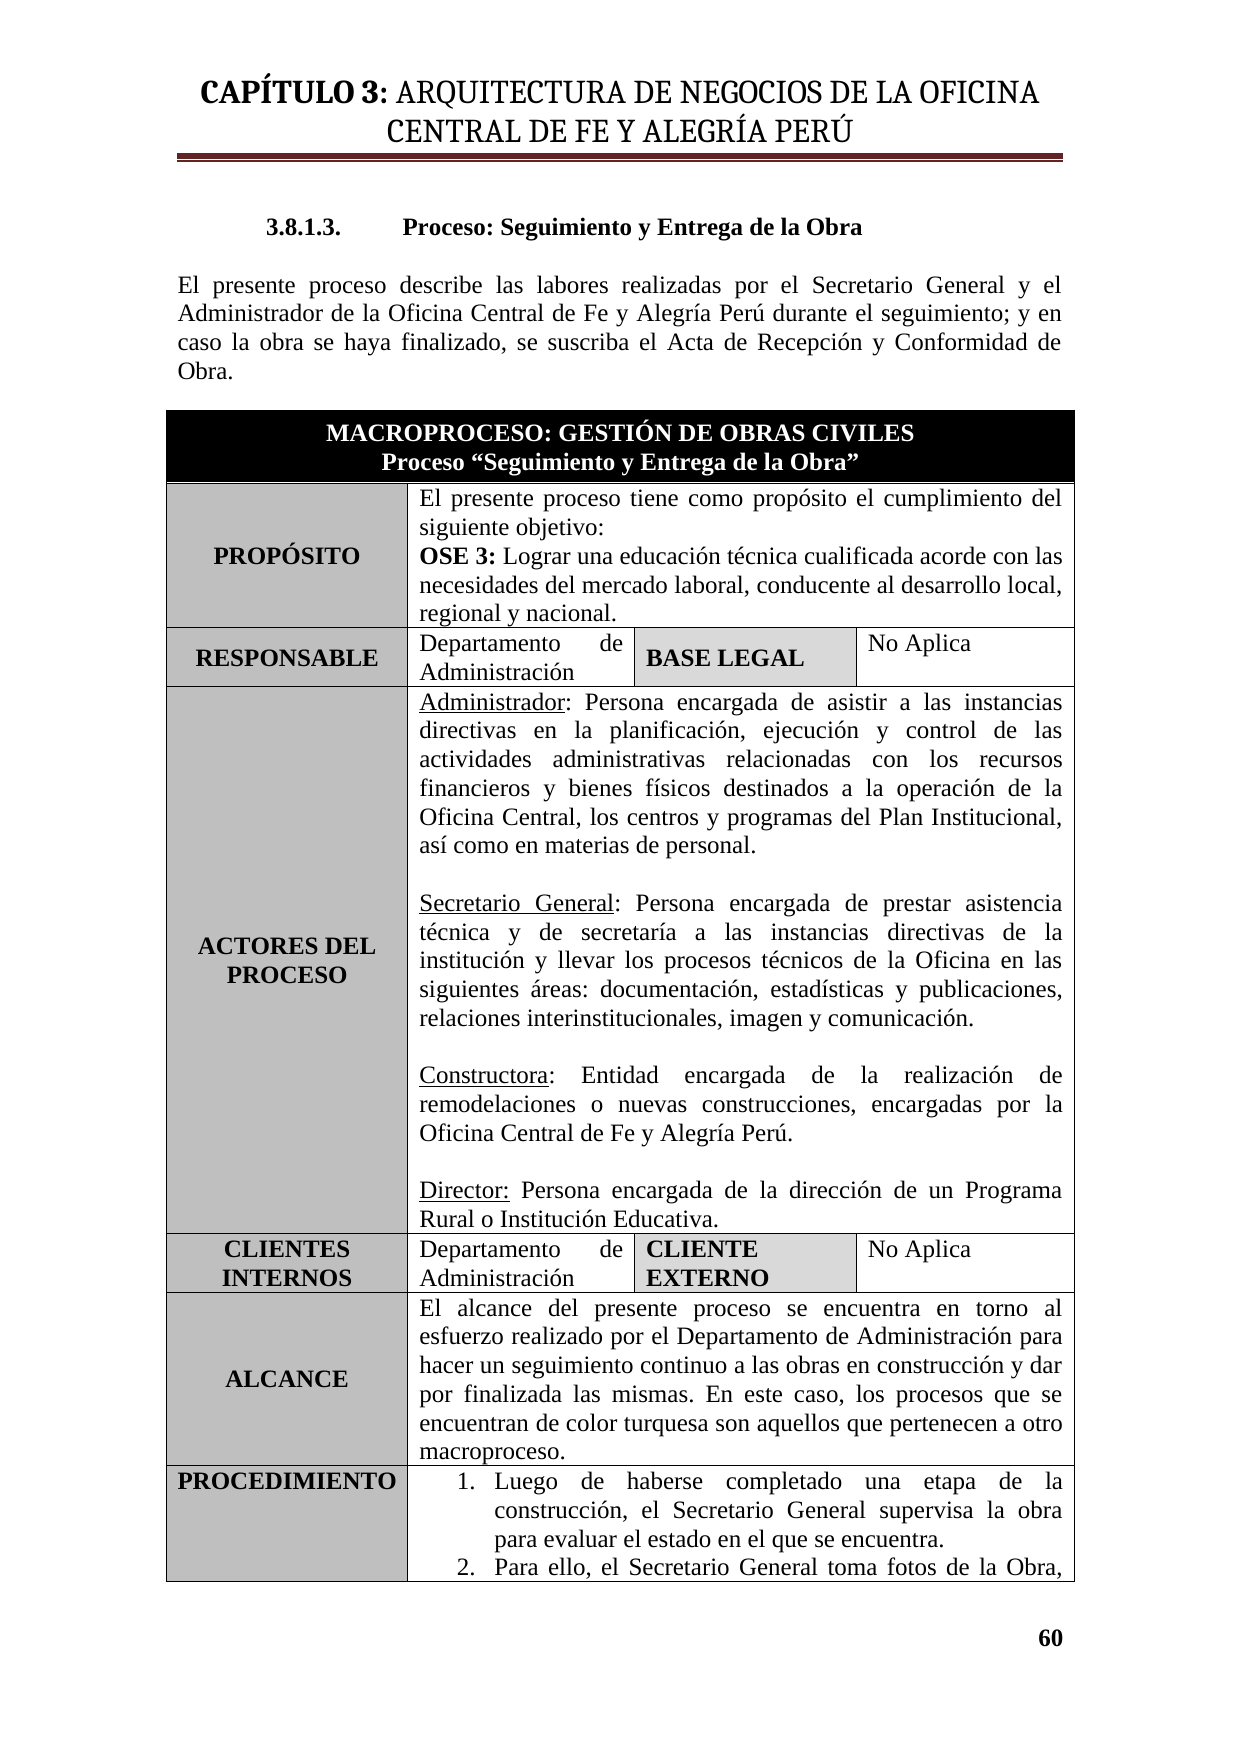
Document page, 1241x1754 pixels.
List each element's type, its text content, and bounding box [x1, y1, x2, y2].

table_cell PROPÓSITO [167, 484, 407, 627]
table_cell Departamento de Administración [408, 628, 634, 686]
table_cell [408, 1466, 1074, 1581]
table_cell El presente proceso tiene como propósito el cumplimiento del siguiente objetivo: OSE 3: Lograr una educación técnica cualificada acorde con las necesidades del mercado laboral, conducente al desarrollo local, regional y nacional. [408, 484, 1074, 627]
table_cell Administrador: Persona encargada de asistir a las instancias directivas en la planificación, ejecución y control de las actividades administrativas relacionadas con los recursos financieros y bienes físicos destinados a la operación de la Oficina Central, los centros y programas del Plan Institucional, así como en materias de personal. Secretario General: Persona encargada de prestar asistencia técnica y de secretaría a las instancias directivas de la institución y llevar los procesos técnicos de la Oficina en las siguientes áreas: documentación, estadísticas y publicaciones, relaciones interinstitucionales, imagen y comunicación. Constructora: Entidad encargada de la realización de remodelaciones o nuevas construcciones, encargadas por la Oficina Central de Fe y Alegría Perú. Director: Persona encargada de la dirección de un Programa Rural o Institución Educativa. [408, 687, 1074, 1233]
table_cell No Aplica [857, 1234, 1074, 1292]
table_cell PROCEDIMIENTO [167, 1466, 407, 1581]
table_cell BASE LEGAL [635, 628, 856, 686]
table_cell No Aplica [857, 628, 1074, 686]
table_cell CLIENTE EXTERNO [635, 1234, 856, 1292]
subtitle Proceso: Seguimiento y Entrega de la Obra [266, 212, 1063, 240]
table_cell ACTORES DEL PROCESO [167, 687, 407, 1233]
table_header MACROPROCESO: GESTIÓN DE OBRAS CIVILES Proceso “Seguimiento y Entrega de la Obra” [167, 411, 1074, 482]
table_cell ALCANCE [167, 1293, 407, 1465]
table_cell RESPONSABLE [167, 628, 407, 686]
text El presente proceso describe las labores realizadas por el Secretario General y el Administrador de la Oficina Central de Fe y Alegría Perú durante el seguimiento; y en caso la obra se haya finalizado, se suscriba el Acta de Recepción y Conformidad de Obra. [177, 270, 1063, 385]
table_cell CLIENTES INTERNOS [167, 1234, 407, 1292]
table_cell El alcance del presente proceso se encuentra en torno al esfuerzo realizado por el Departamento de Administración para hacer un seguimiento continuo a las obras en construcción y dar por finalizada las mismas. En este caso, los procesos que se encuentran de color turquesa son aquellos que pertenecen a otro macroproceso. [408, 1293, 1074, 1465]
table_cell Departamento de Administración [408, 1234, 634, 1292]
